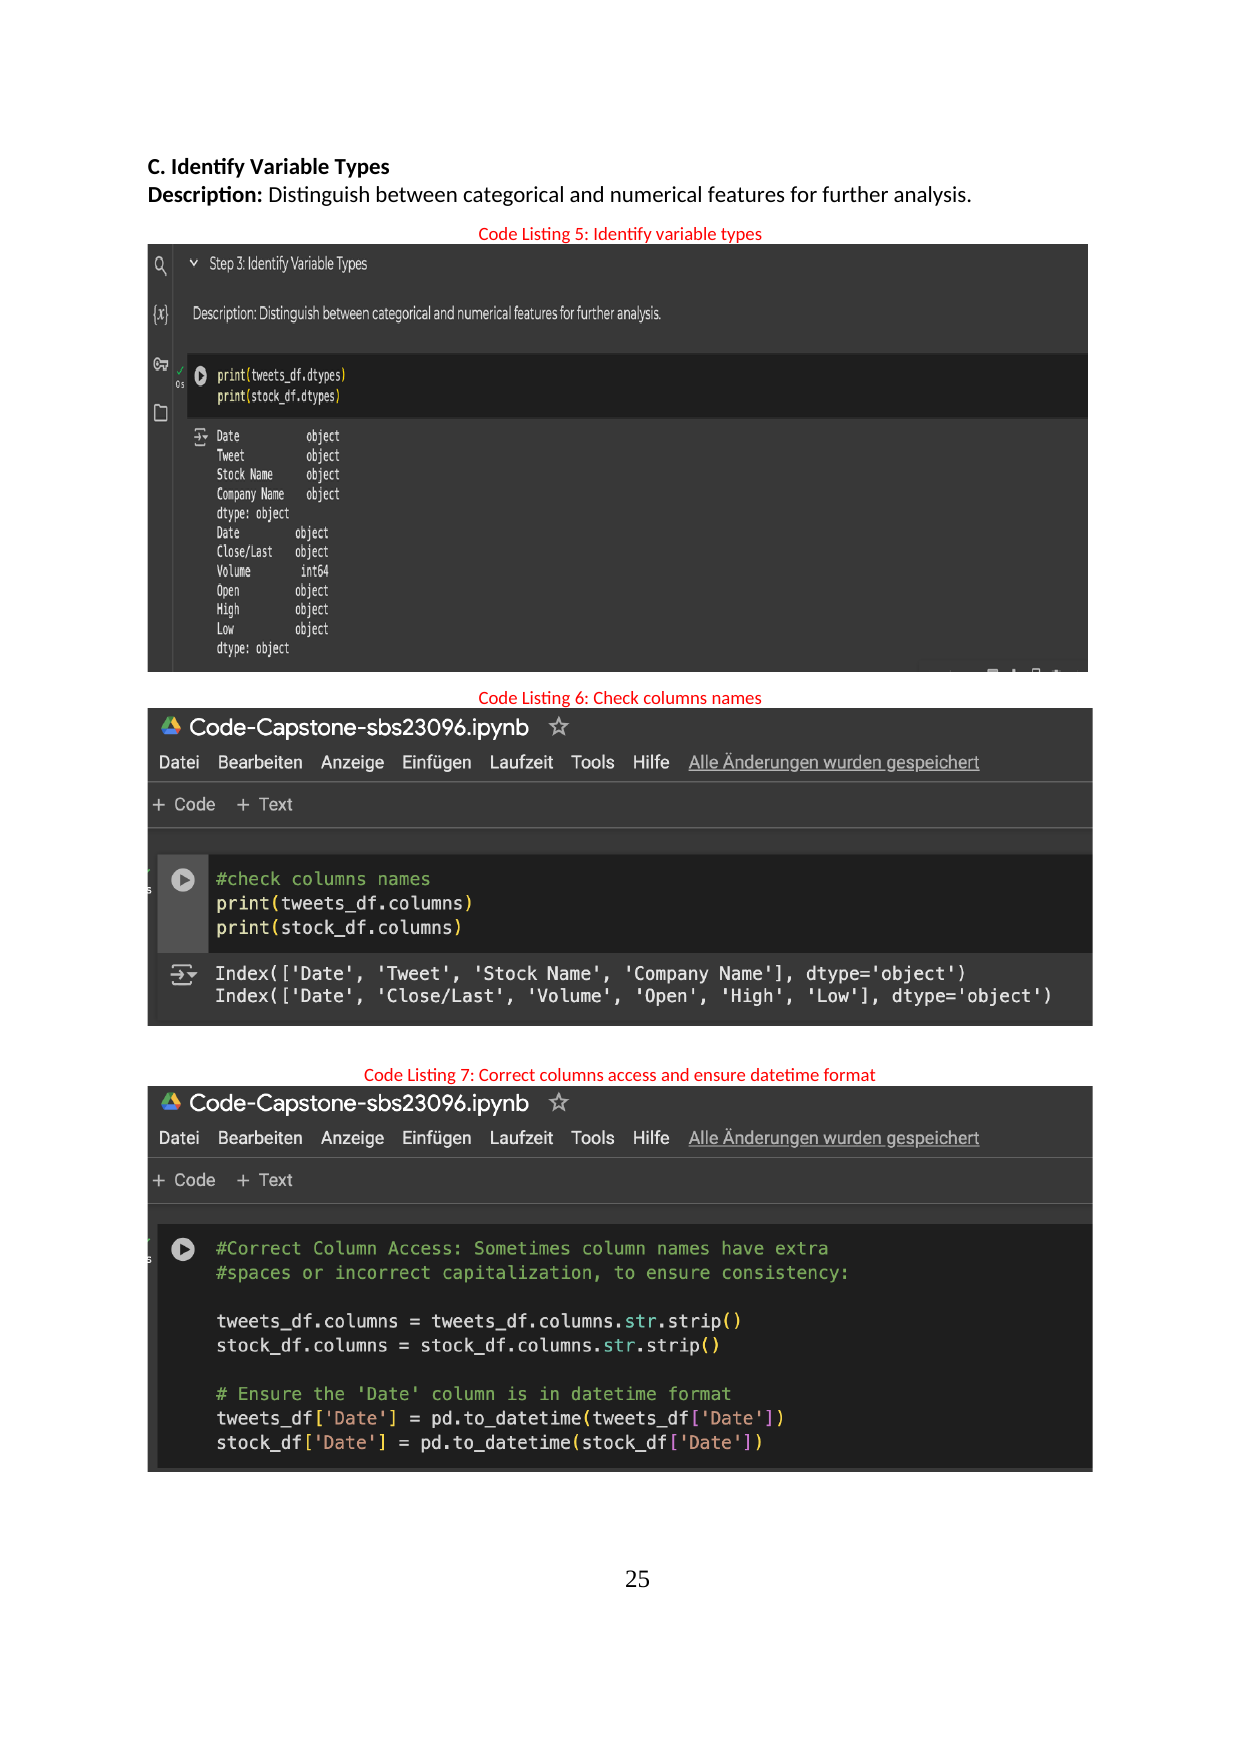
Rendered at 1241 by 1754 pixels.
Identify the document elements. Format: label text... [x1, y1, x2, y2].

subtitle C. Identify Variable Types [148, 152, 1092, 180]
text Code Listing 5: Identify variable types [148, 222, 1092, 245]
picture [147, 1086, 1093, 1472]
picture [147, 708, 1093, 1026]
text Code Listing 6: Check columns names [148, 686, 1092, 708]
text Code Listing 7: Correct columns access and ensure datetime format [148, 1063, 1092, 1086]
picture [147, 244, 1088, 672]
text Description: Distinguish between categorical and numerical features for further analysis. [148, 180, 1092, 208]
